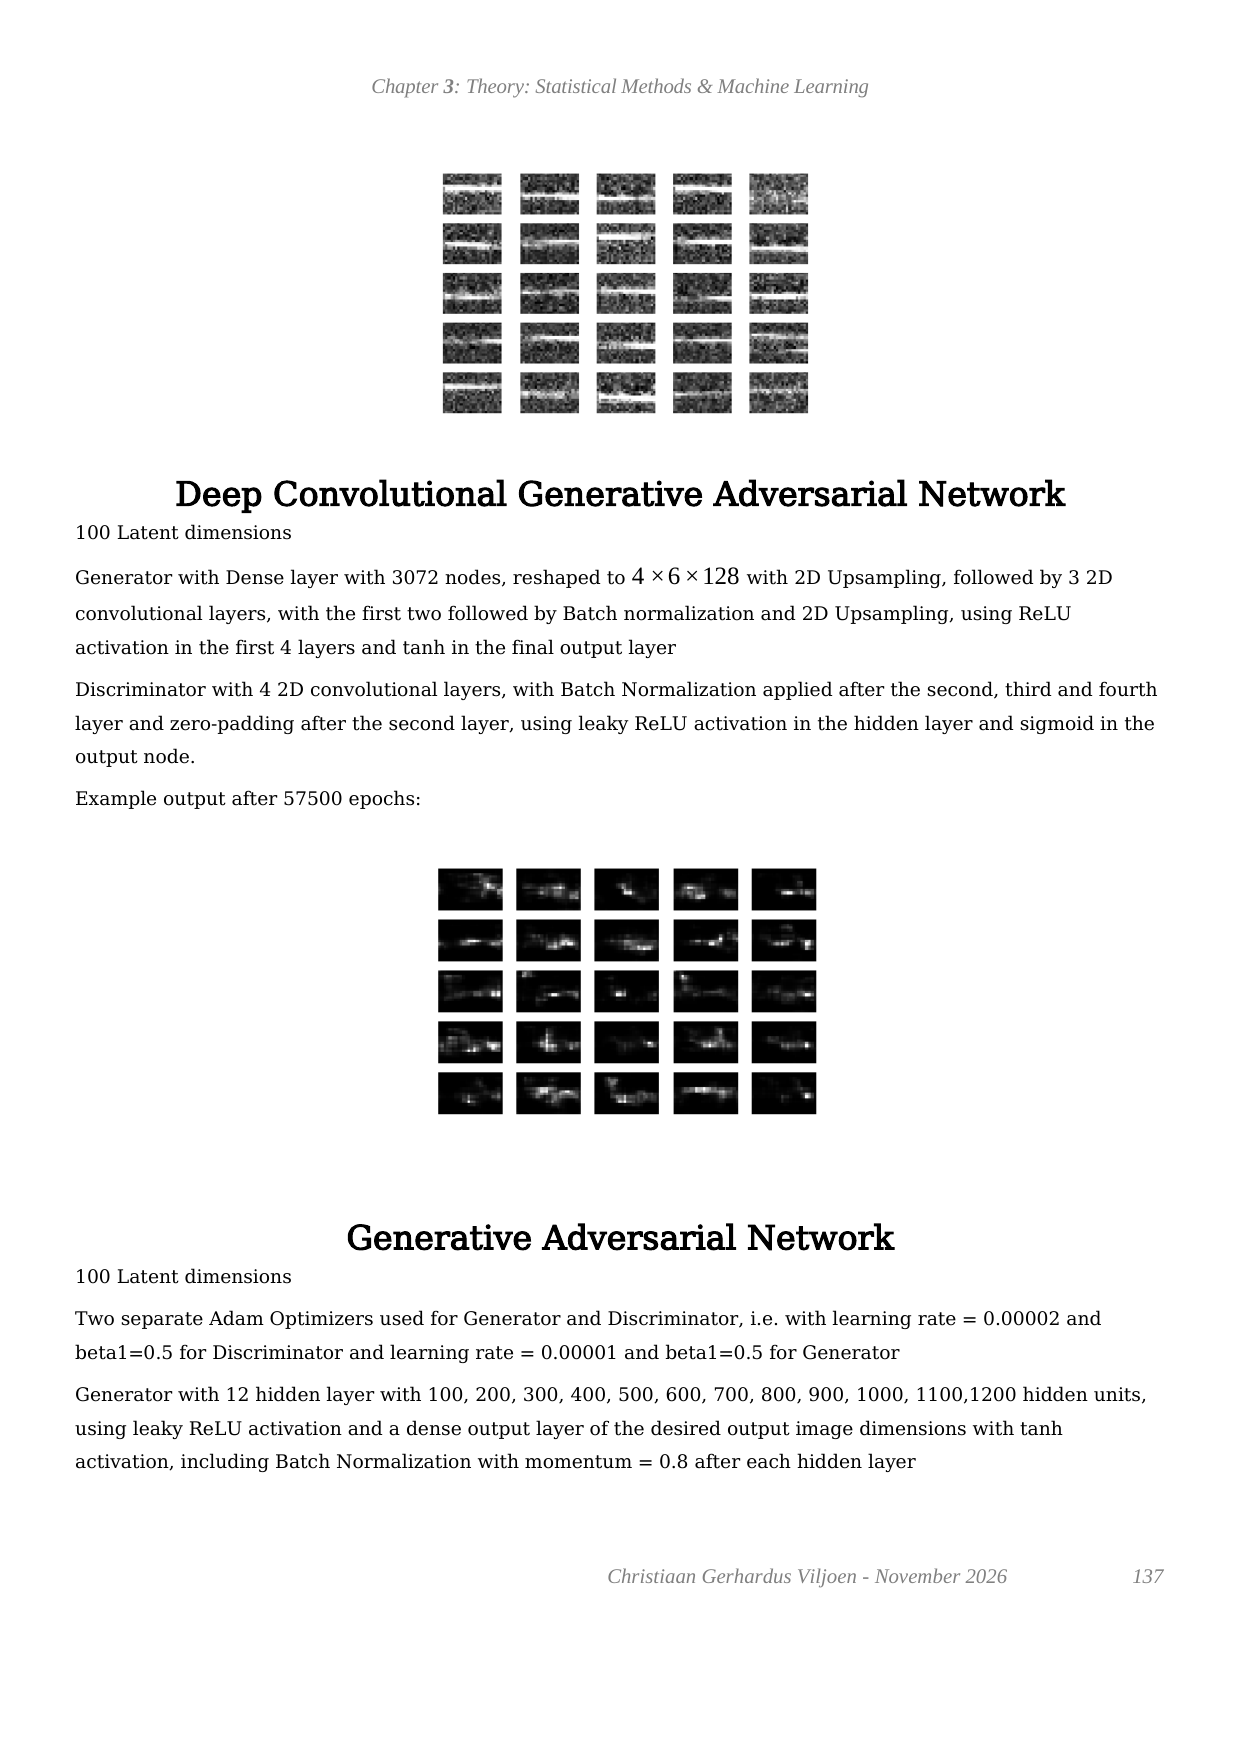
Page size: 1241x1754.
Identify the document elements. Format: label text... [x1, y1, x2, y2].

text 100 Latent dimensions [75, 1264, 1165, 1287]
text Generator with 12 hidden layer with 100, 200, 300, 400, 500, 600, 700, 800, 900, 1000, 1100,1200 hidden units, using leaky ReLU activation and a dense output layer of the desired output image dimensions with tanh activation, including Batch Normalization with momentum = 0.8 after each hidden layer [75, 1382, 1165, 1472]
text Example output after 57500 epochs: [75, 787, 1165, 810]
text Generator with Dense layer with 3072 nodes, reshaped to with 2D Upsampling, followed by 3 2D convolutional layers, with the first two followed by Batch normalization and 2D Upsampling, using ReLU activation in the first 4 layers and tanh in the final output layer [75, 563, 1165, 658]
text 100 Latent dimensions [75, 521, 1165, 543]
text Generative Adversarial Network [75, 1216, 1165, 1256]
text Two separate Adam Optimizers used for Generator and Discriminator, i.e. with learning rate = 0.00002 and beta1=0.5 for Discriminator and learning rate = 0.00001 and beta1=0.5 for Generator [75, 1307, 1165, 1363]
text Discriminator with 4 2D convolutional layers, with Batch Normalization applied after the second, third and fourth layer and zero-padding after the second layer, using leaky ReLU activation in the hidden layer and sigmoid in the output node. [75, 678, 1165, 768]
text Deep Convolutional Generative Adversarial Network [75, 472, 1165, 512]
picture [382, 135, 859, 453]
picture [376, 829, 865, 1155]
